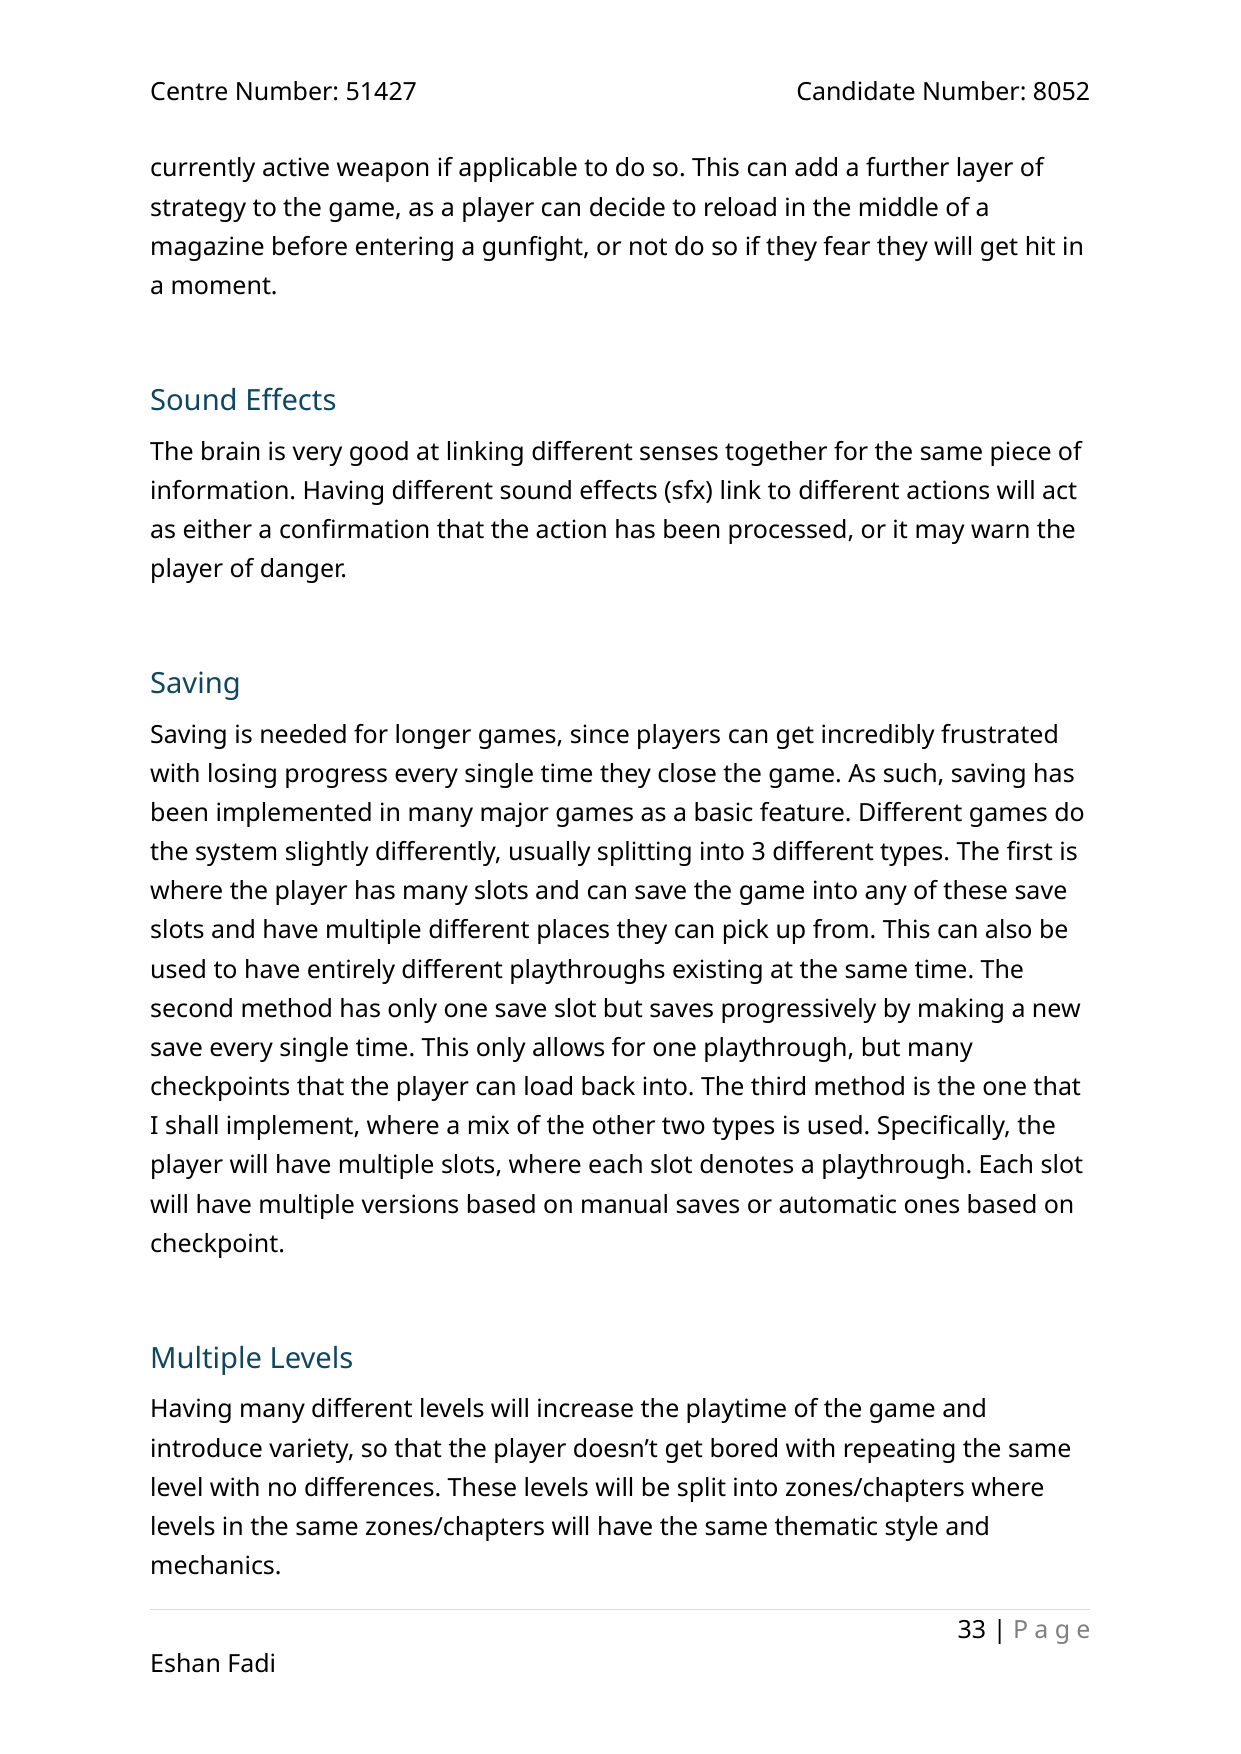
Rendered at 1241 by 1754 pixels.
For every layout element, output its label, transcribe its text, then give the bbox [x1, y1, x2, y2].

text Saving is needed for longer games, since players can get incredibly frustrated with losing progress every single time they close the game. As such, saving has been implemented in many major games as a basic feature. Different games do the system slightly differently, usually splitting into 3 different types. The first is where the player has many slots and can save the game into any of these save slots and have multiple different places they can pick up from. This can also be used to have entirely different playthroughs existing at the same time. The second method has only one save slot but saves progressively by making a new save every single time. This only allows for one playthrough, but many checkpoints that the player can load back into. The third method is the one that I shall implement, where a mix of the other two types is used. Specifically, the player will have multiple slots, where each slot denotes a playthrough. Each slot will have multiple versions based on manual saves or automatic ones based on checkpoint. [150, 716, 1090, 1259]
subtitle Sound Effects [150, 379, 1090, 419]
text The brain is very good at linking different senses together for the same piece of information. Having different sound effects (sfx) link to different actions will act as either a confirmation that the action has been processed, or it may warn the player of danger. [150, 433, 1090, 585]
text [150, 150, 1090, 302]
subtitle Multiple Levels [150, 1337, 1090, 1377]
subtitle Saving [150, 662, 1090, 702]
text Having many different levels will increase the playtime of the game and introduce variety, so that the player doesn’t get bored with repeating the same level with no differences. These levels will be split into zones/chapters where levels in the same zones/chapters will have the same thematic style and mechanics. [150, 1391, 1090, 1582]
